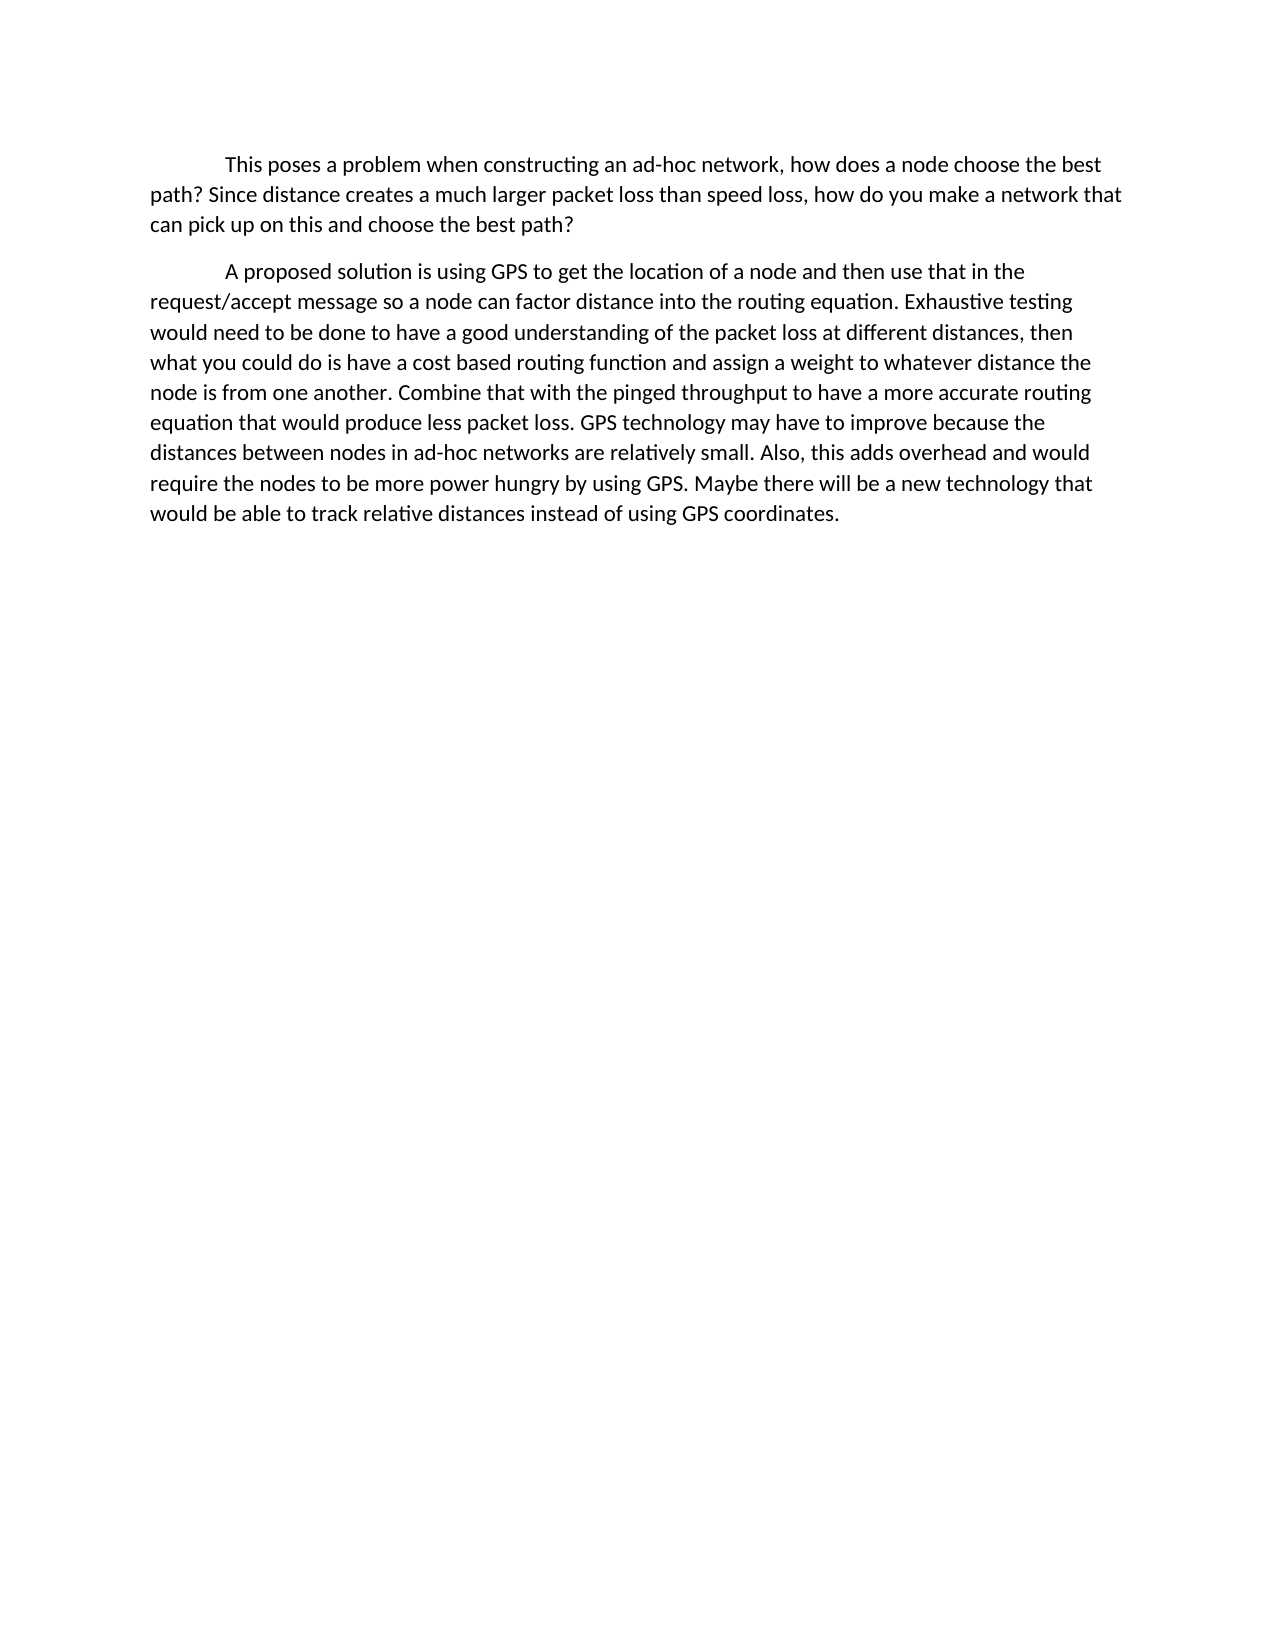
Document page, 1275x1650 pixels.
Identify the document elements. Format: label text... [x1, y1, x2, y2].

text A proposed solution is using GPS to get the location of a node and then use that in the request/accept message so a node can factor distance into the routing equation. Exhaustive testing would need to be done to have a good understanding of the packet loss at different distances, then what you could do is have a cost based routing function and assign a weight to whatever distance the node is from one another. Combine that with the pinged throughput to have a more accurate routing equation that would produce less packet loss. GPS technology may have to improve because the distances between nodes in ad-hoc networks are relatively small. Also, this adds overhead and would require the nodes to be more power hungry by using GPS. Maybe there will be a new technology that would be able to track relative distances instead of using GPS coordinates. [150, 257, 1125, 527]
text This poses a problem when constructing an ad-hoc network, how does a node choose the best path? Since distance creates a much larger packet loss than speed loss, how do you make a network that can pick up on this and choose the best path? [150, 150, 1125, 238]
